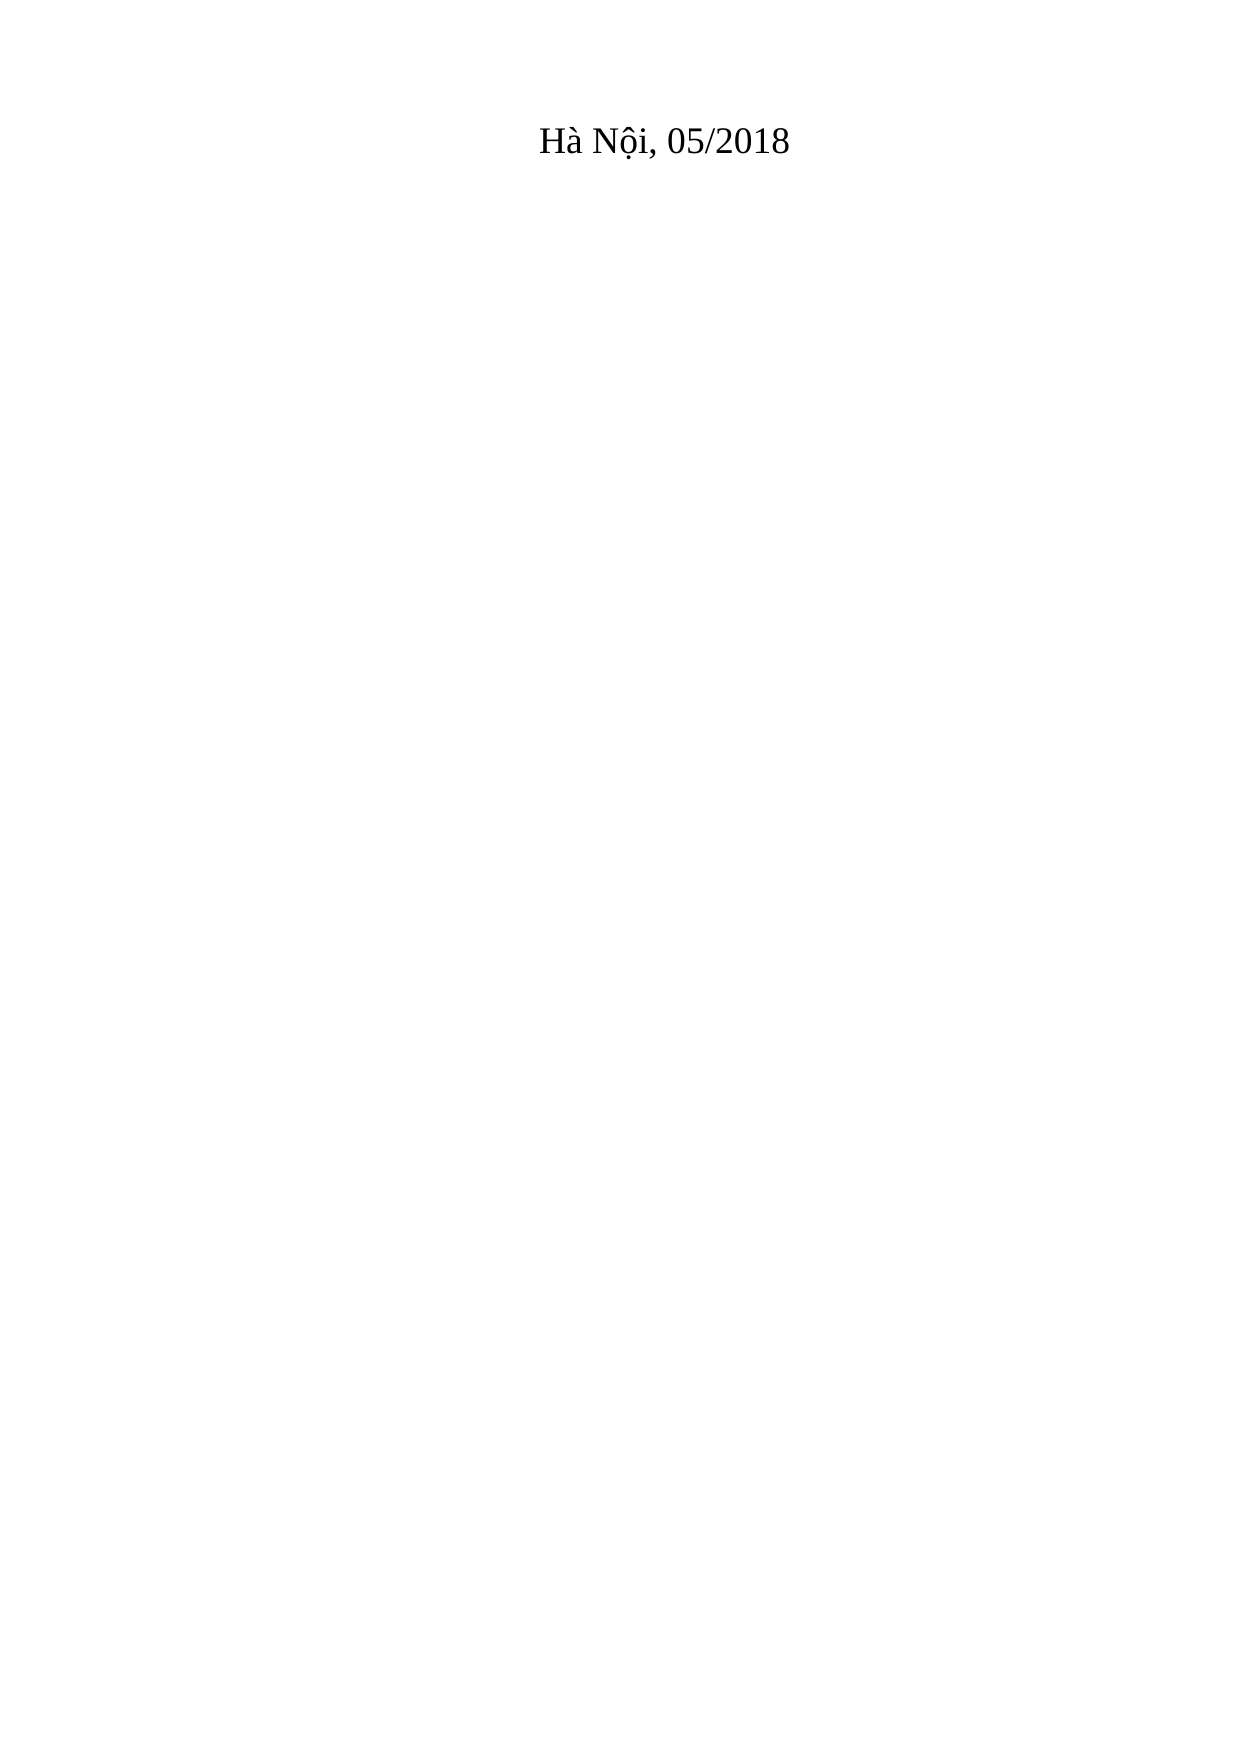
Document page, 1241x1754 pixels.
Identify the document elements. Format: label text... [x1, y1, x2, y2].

text Hà Nội, 05/2018 [207, 118, 1122, 161]
